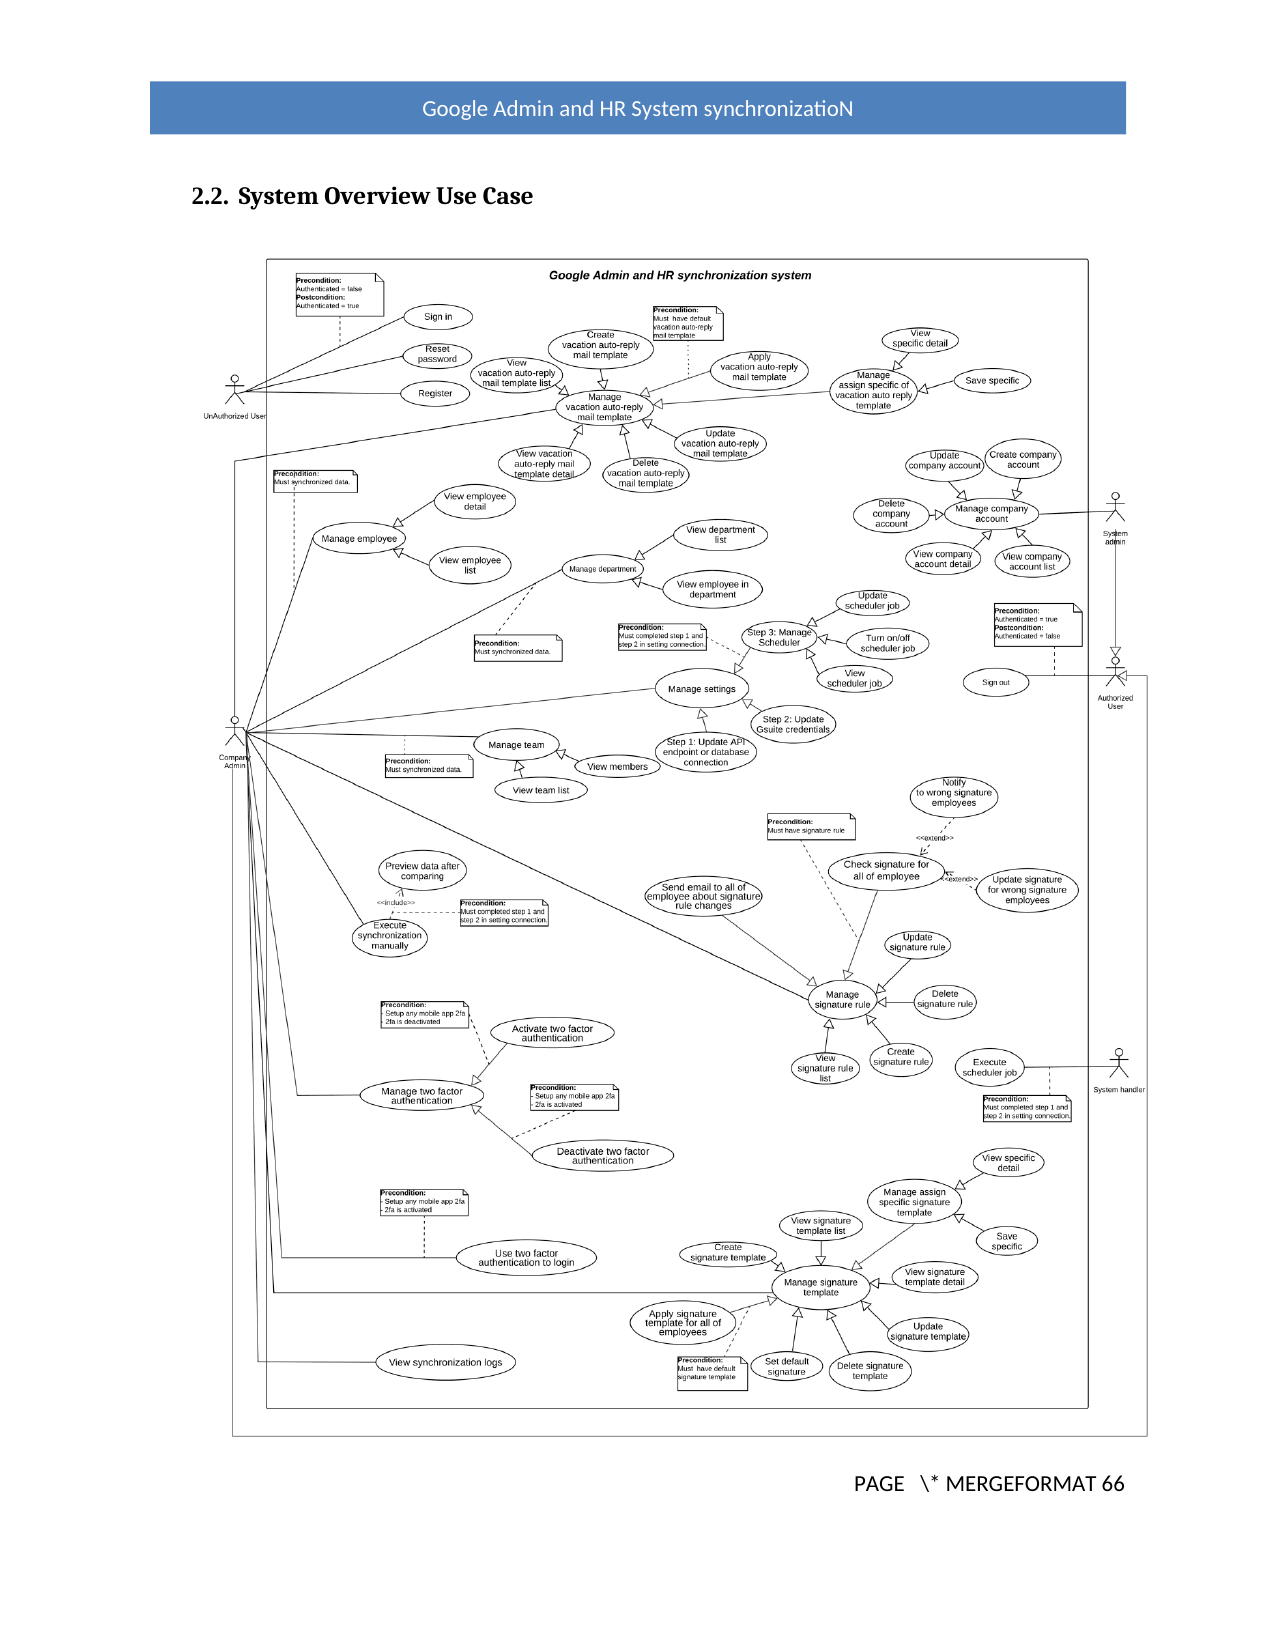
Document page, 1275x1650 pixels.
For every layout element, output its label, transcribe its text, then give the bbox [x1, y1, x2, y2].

subtitle System Overview Use Case [191, 181, 1125, 210]
picture [187, 243, 1163, 1452]
